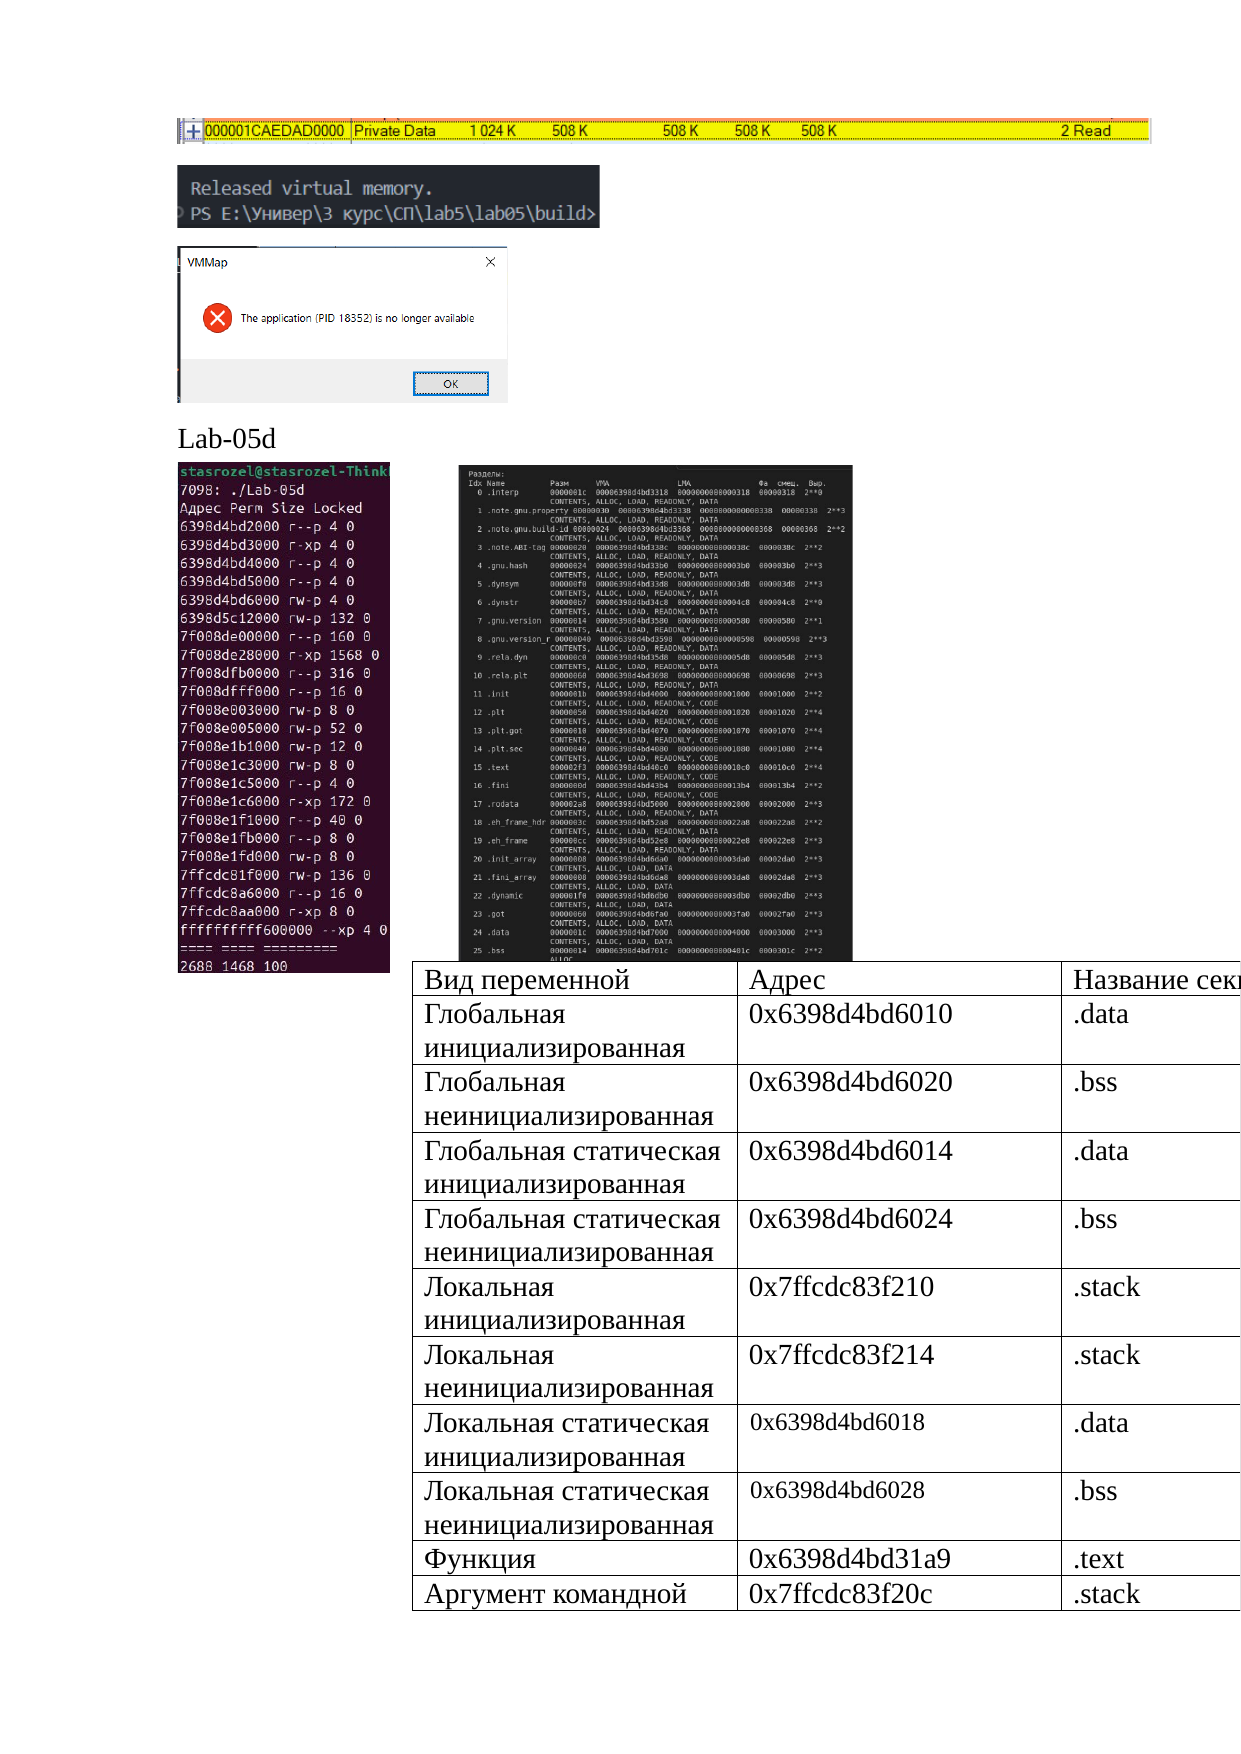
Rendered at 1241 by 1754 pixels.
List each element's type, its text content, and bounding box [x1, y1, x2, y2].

text Lab-05d [177, 421, 1152, 455]
picture [177, 165, 600, 228]
table_cell 0x6398d4bd31a9 [738, 1541, 1061, 1575]
table_cell Функция [413, 1541, 737, 1575]
table_cell 0x6398d4bd6024 [738, 1201, 1061, 1268]
table_cell Глобальная неинициализированная [413, 1065, 737, 1132]
table_header Адрес [738, 962, 1061, 995]
table_cell 0x6398d4bd6010 [738, 996, 1061, 1063]
table_cell 0x6398d4bd6014 [738, 1133, 1061, 1200]
table_cell Глобальная статическая неинициализированная [413, 1201, 737, 1268]
picture [458, 465, 853, 961]
table_cell Глобальная инициализированная [413, 996, 737, 1063]
picture [177, 246, 508, 403]
picture [177, 118, 1152, 144]
table_cell .bss [1062, 1065, 1240, 1132]
table_cell Локальная неинициализированная [413, 1337, 737, 1404]
table_cell 0x7ffcdc83f214 [738, 1337, 1061, 1404]
table_cell .bss [1062, 1473, 1240, 1540]
table_cell Глобальная статическая инициализированная [413, 1133, 737, 1200]
table_cell .bss [1062, 1201, 1240, 1268]
table_cell .data [1062, 996, 1240, 1063]
table_cell Локальная статическая неинициализированная [413, 1473, 737, 1540]
table_header Название секции [1062, 962, 1240, 995]
picture [177, 462, 389, 971]
table_cell .data [1062, 1405, 1240, 1472]
table_cell [738, 1473, 1061, 1540]
table_cell .stack [1062, 1576, 1240, 1609]
table_cell Аргумент командной строки (argc) [413, 1576, 737, 1609]
table_cell .data [1062, 1133, 1240, 1200]
table_cell .text [1062, 1541, 1240, 1575]
table_cell 0x6398d4bd6020 [738, 1065, 1061, 1132]
table_cell Локальная инициализированная [413, 1269, 737, 1336]
table_cell [738, 1405, 1061, 1472]
table_cell Локальная статическая инициализированная [413, 1405, 737, 1472]
table_header Вид переменной [413, 962, 737, 995]
table_cell 0x7ffcdc83f20c [738, 1576, 1061, 1609]
table_cell 0x7ffcdc83f210 [738, 1269, 1061, 1336]
table_cell .stack [1062, 1269, 1240, 1336]
table_cell .stack [1062, 1337, 1240, 1404]
